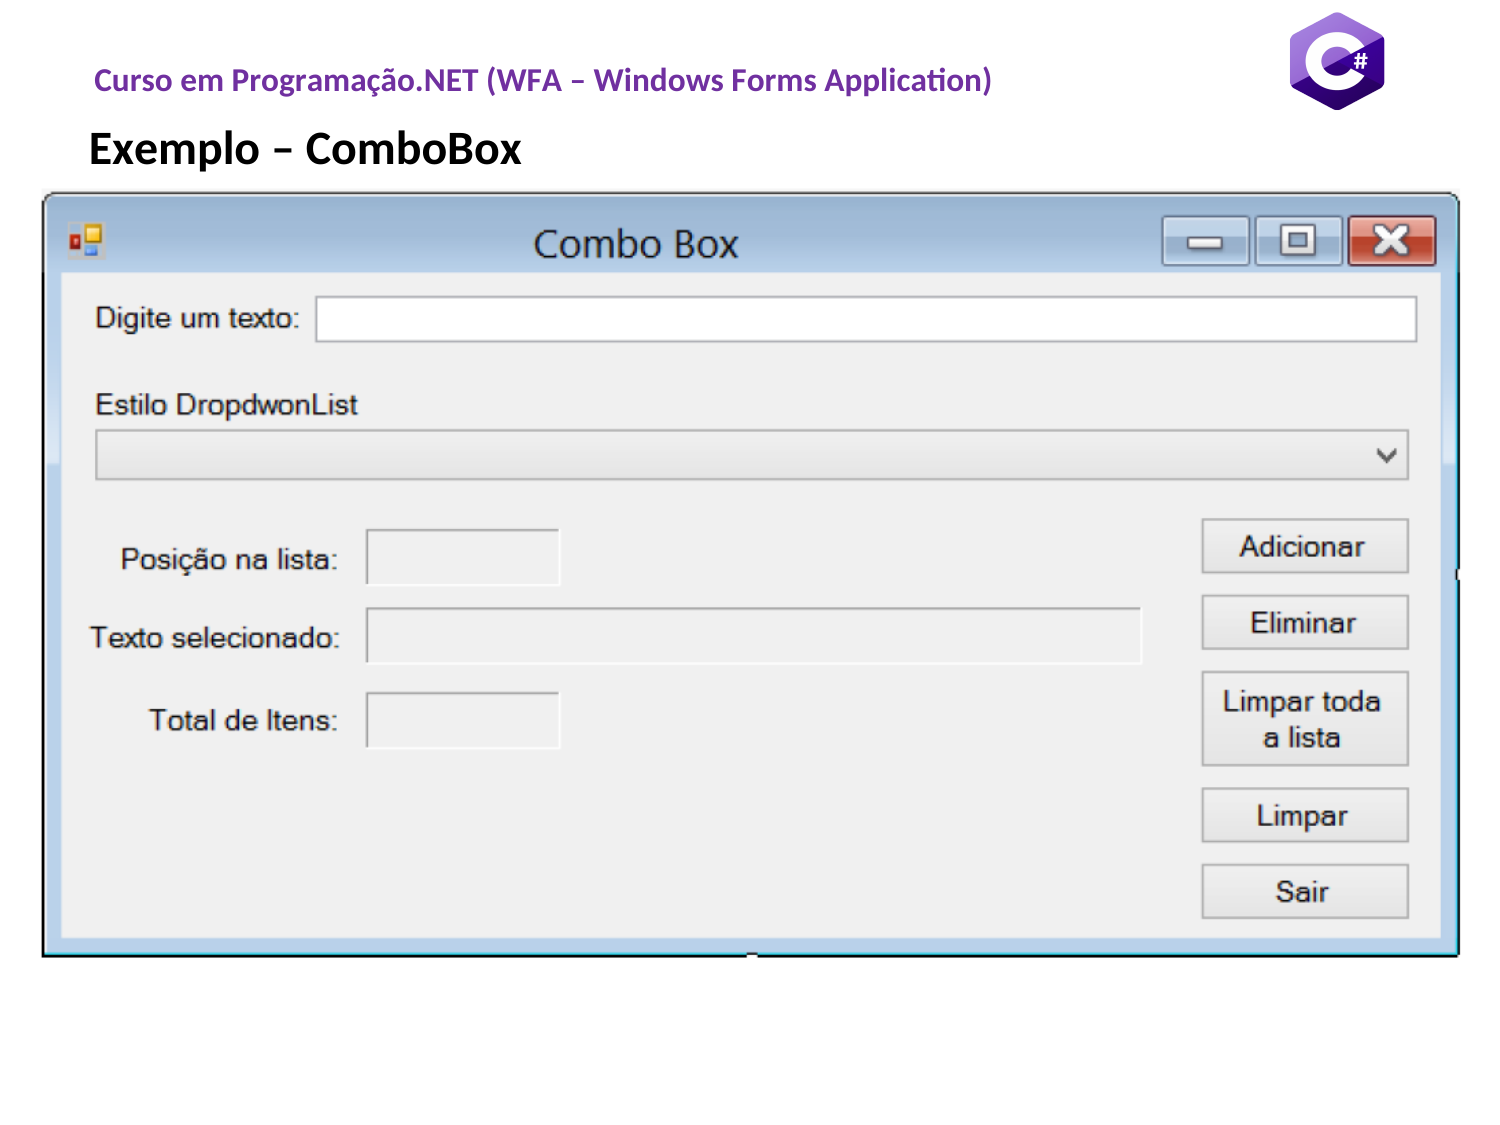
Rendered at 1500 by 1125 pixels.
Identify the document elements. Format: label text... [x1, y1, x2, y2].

picture [1284, 9, 1389, 113]
picture [35, 186, 1467, 966]
subtitle Exemplo – ComboBox [88, 118, 1467, 177]
